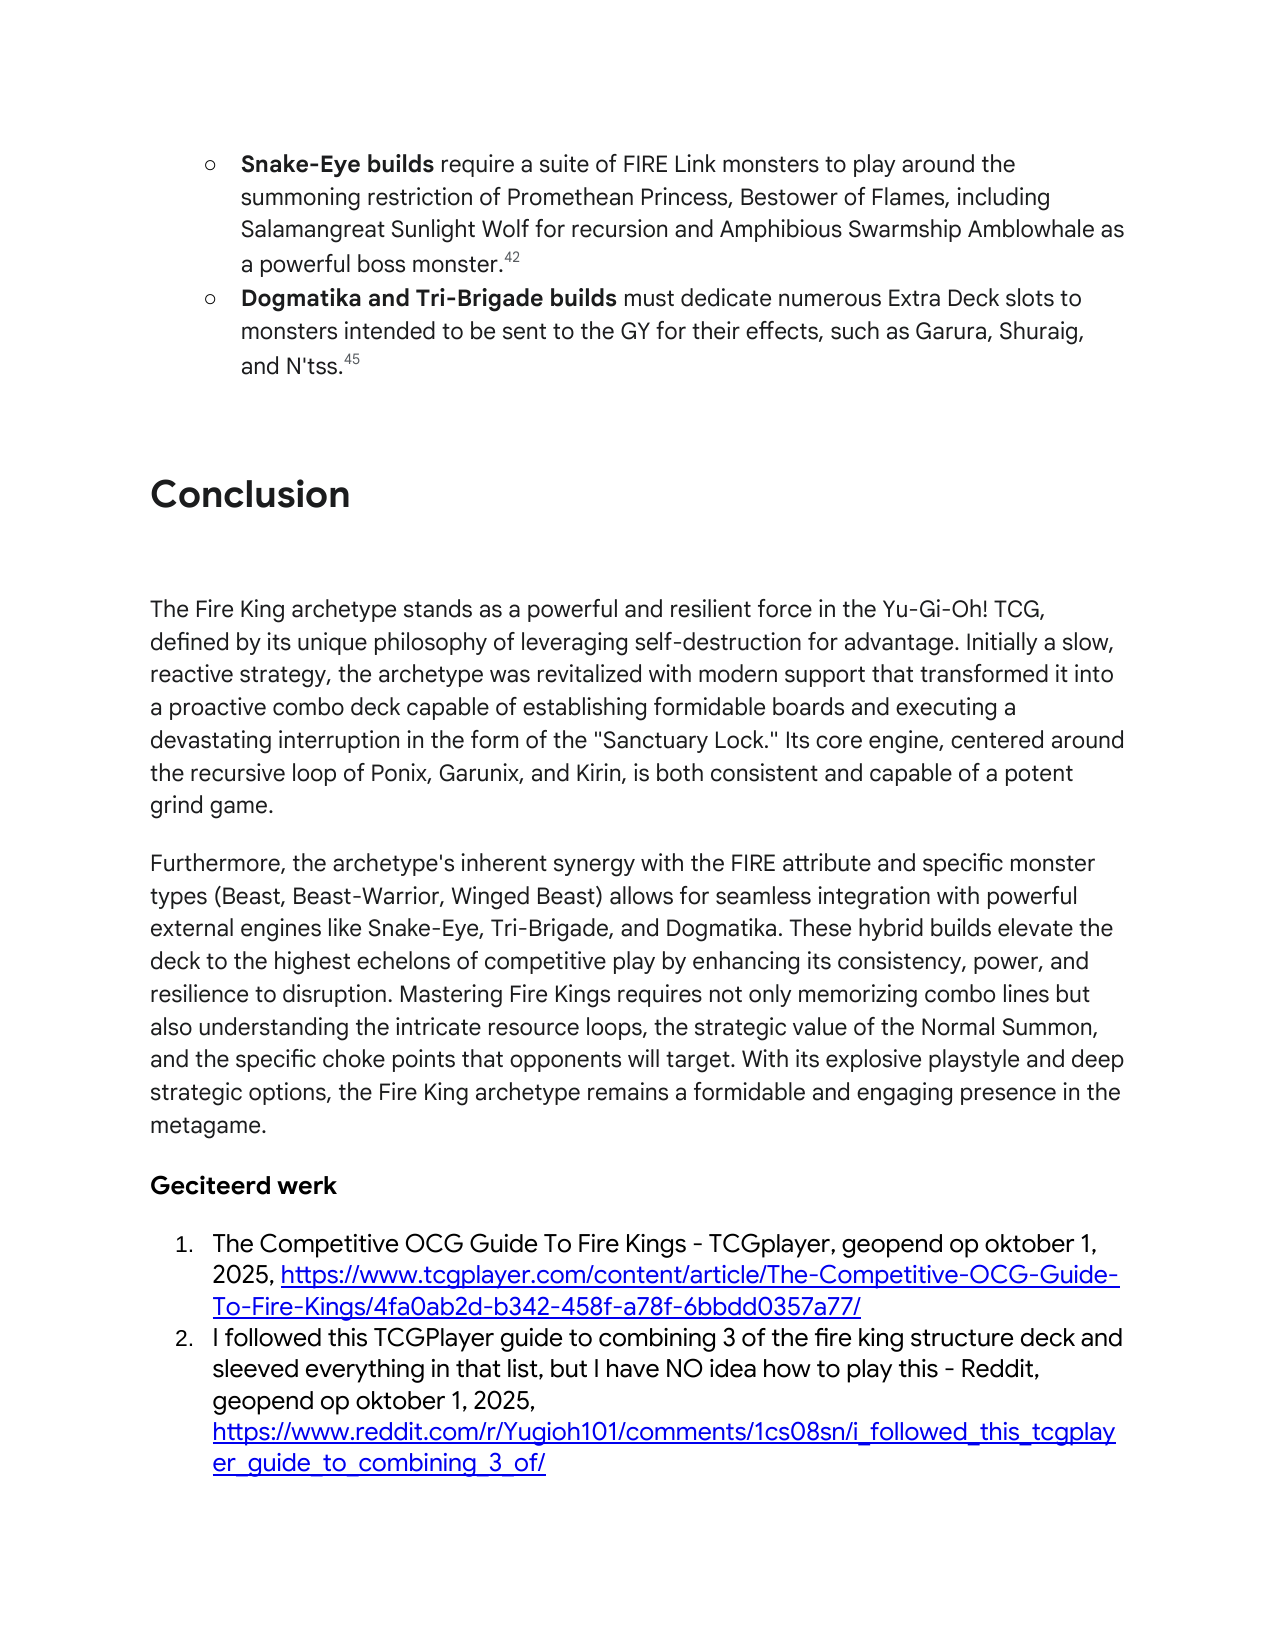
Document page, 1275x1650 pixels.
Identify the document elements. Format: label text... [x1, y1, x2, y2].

list I followed this TCGPlayer guide to combining 3 of the fire king structure deck and sleeved everything in that list, but I have NO idea how to play this - Reddit, geopend op oktober 1, 2025, https://www.reddit.com/r/Yugioh101/comments/1cs08sn/i_followed_this_tcgplayer_guide_to_combining_3_of/ [175, 1322, 1125, 1479]
list Snake-Eye builds require a suite of FIRE Link monsters to play around the summoning restriction of Promethean Princess, Bestower of Flames, including Salamangreat Sunlight Wolf for recursion and Amphibious Swarmship Amblowhale as a powerful boss monster.42 [203, 150, 1125, 280]
list Dogmatika and Tri-Brigade builds must dedicate numerous Extra Deck slots to monsters intended to be sent to the GY for their effects, such as Garura, Shuraig, and N'tss.45 [203, 284, 1125, 381]
subtitle Conclusion [150, 472, 1125, 518]
subtitle Geciteerd werk [150, 1170, 1125, 1202]
list The Competitive OCG Guide To Fire Kings - TCGplayer, geopend op oktober 1, 2025, https://www.tcgplayer.com/content/article/The-Competitive-OCG-Guide-To-Fire-Kings/4fa0ab2d-b342-458f-a78f-6bbdd0357a77/ [175, 1228, 1125, 1322]
text The Fire King archetype stands as a powerful and resilient force in the Yu-Gi-Oh! TCG, defined by its unique philosophy of leveraging self-destruction for advantage. Initially a slow, reactive strategy, the archetype was revitalized with modern support that transformed it into a proactive combo deck capable of establishing formidable boards and executing a devastating interruption in the form of the "Sanctuary Lock." Its core engine, centered around the recursive loop of Ponix, Garunix, and Kirin, is both consistent and capable of a potent grind game. [150, 595, 1125, 820]
text Furthermore, the archetype's inherent synergy with the FIRE attribute and specific monster types (Beast, Beast-Warrior, Winged Beast) allows for seamless integration with powerful external engines like Snake-Eye, Tri-Brigade, and Dogmatika. These hybrid builds elevate the deck to the highest echelons of competitive play by enhancing its consistency, power, and resilience to disruption. Mastering Fire Kings requires not only memorizing combo lines but also understanding the intricate resource loops, the strategic value of the Normal Summon, and the specific choke points that opponents will target. With its explosive playstyle and deep strategic options, the Fire King archetype remains a formidable and engaging presence in the metagame. [150, 849, 1125, 1140]
